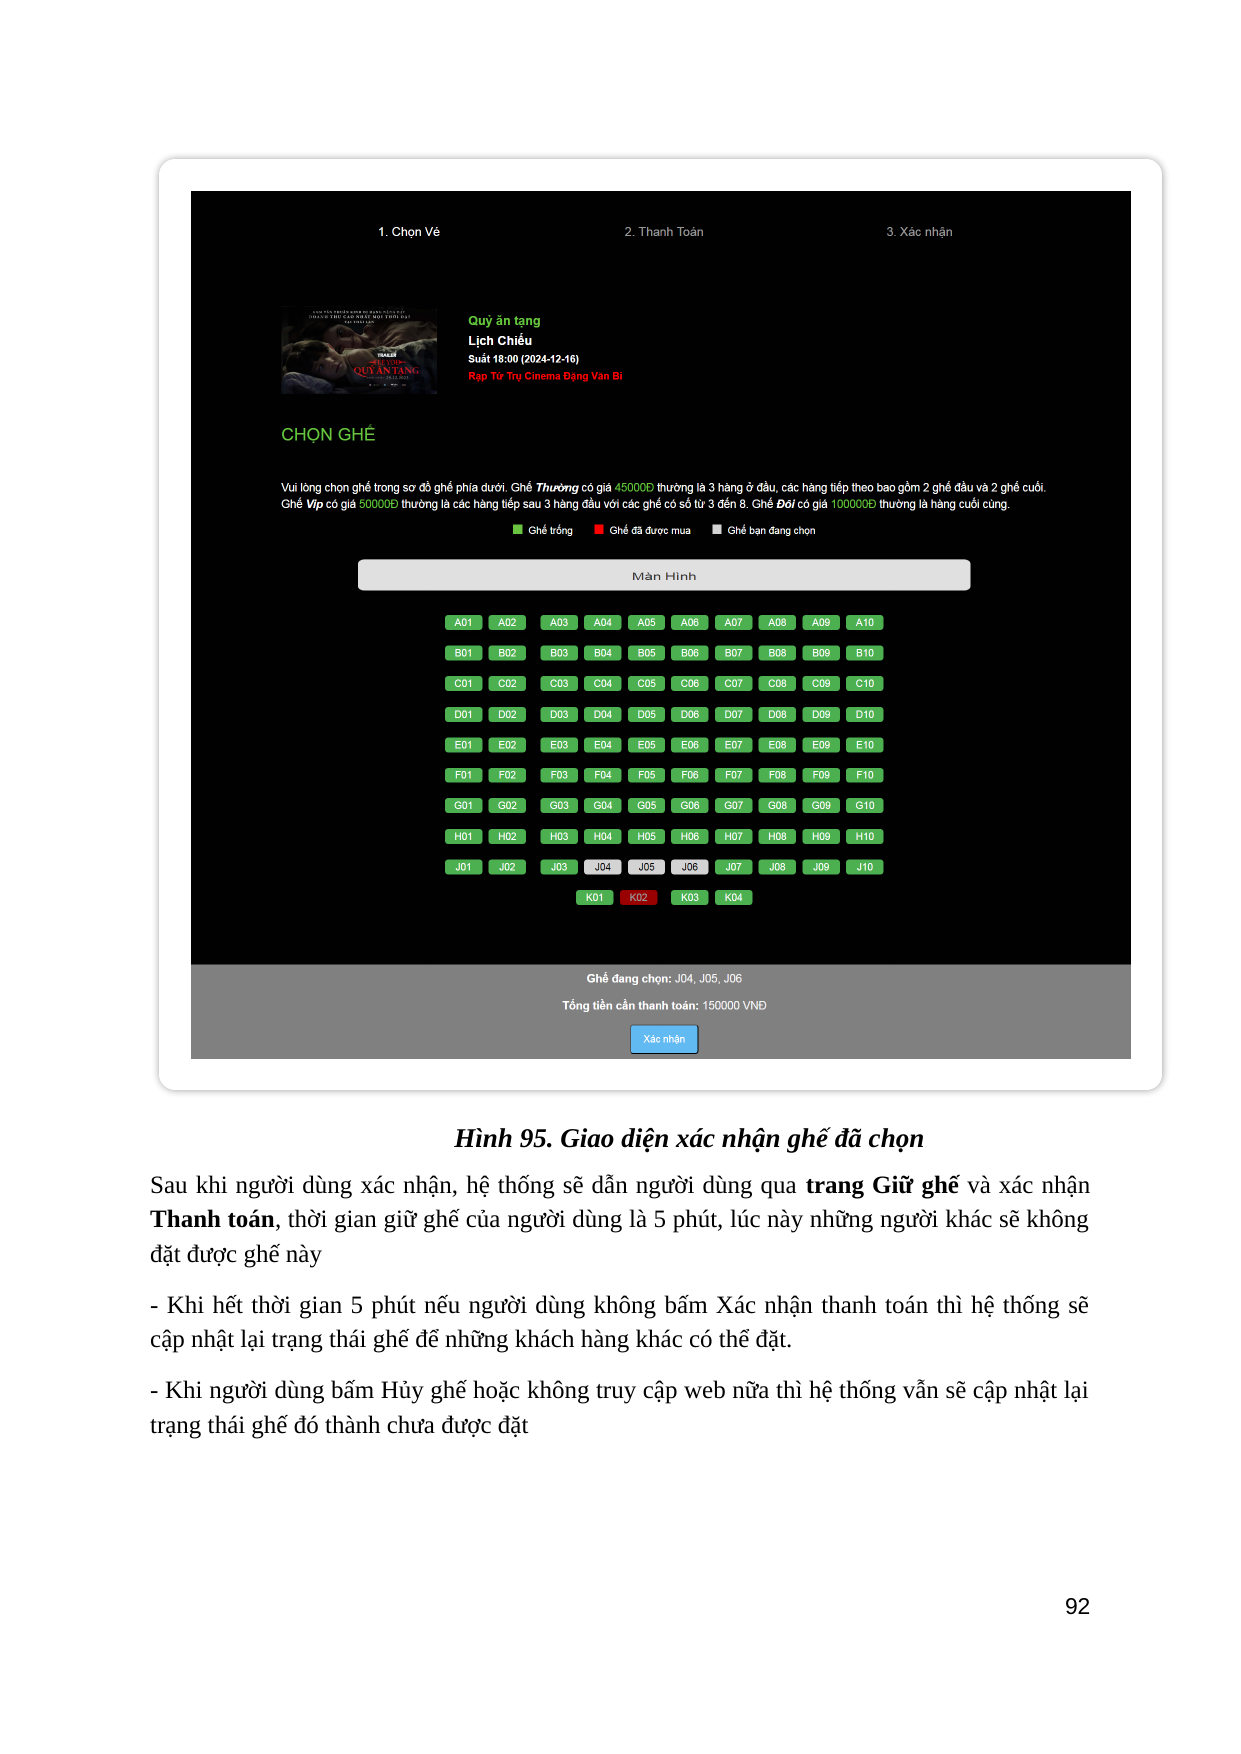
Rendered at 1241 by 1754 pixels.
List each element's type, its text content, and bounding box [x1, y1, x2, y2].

picture [191, 191, 1131, 1059]
text - Khi hết thời gian 5 phút nếu người dùng không bấm Xác nhận thanh toán thì hệ thống sẽ cập nhật lại trạng thái ghế để những khách hàng khác có thể đặt. [150, 1290, 1090, 1353]
text - Khi người dùng bấm Hủy ghế hoặc không truy cập web nữa thì hệ thống vẫn sẽ cập nhật lại trạng thái ghế đó thành chưa được đặt [150, 1376, 1090, 1439]
text Hình 95. Giao diện xác nhận ghế đã chọn [291, 1122, 1090, 1153]
text Sau khi người dùng xác nhận, hệ thống sẽ dẫn người dùng qua trang Giữ ghế và xác nhận Thanh toán, thời gian giữ ghế của người dùng là 5 phút, lúc này những người khác sẽ không đặt được ghế này [150, 1170, 1090, 1267]
